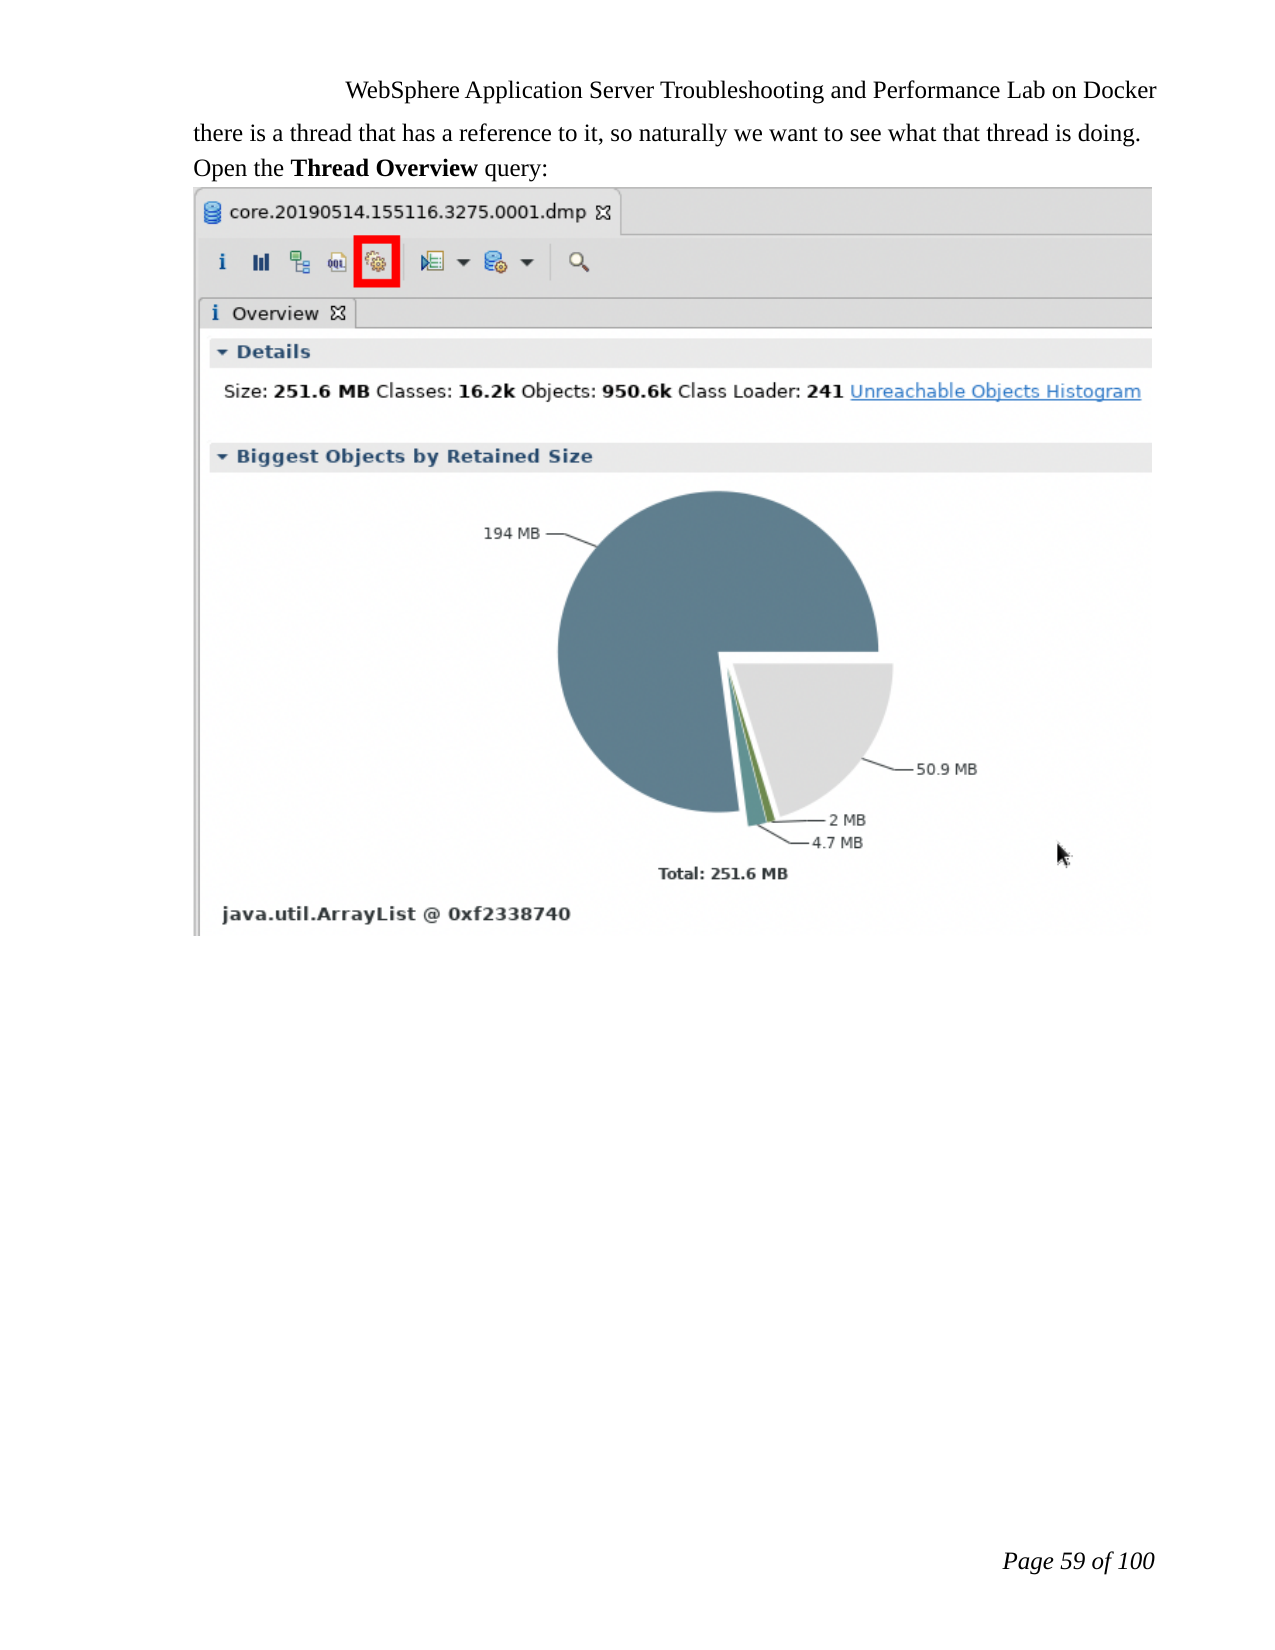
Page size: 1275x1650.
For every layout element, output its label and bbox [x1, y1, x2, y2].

list [156, 118, 1157, 936]
picture [193, 187, 1152, 936]
